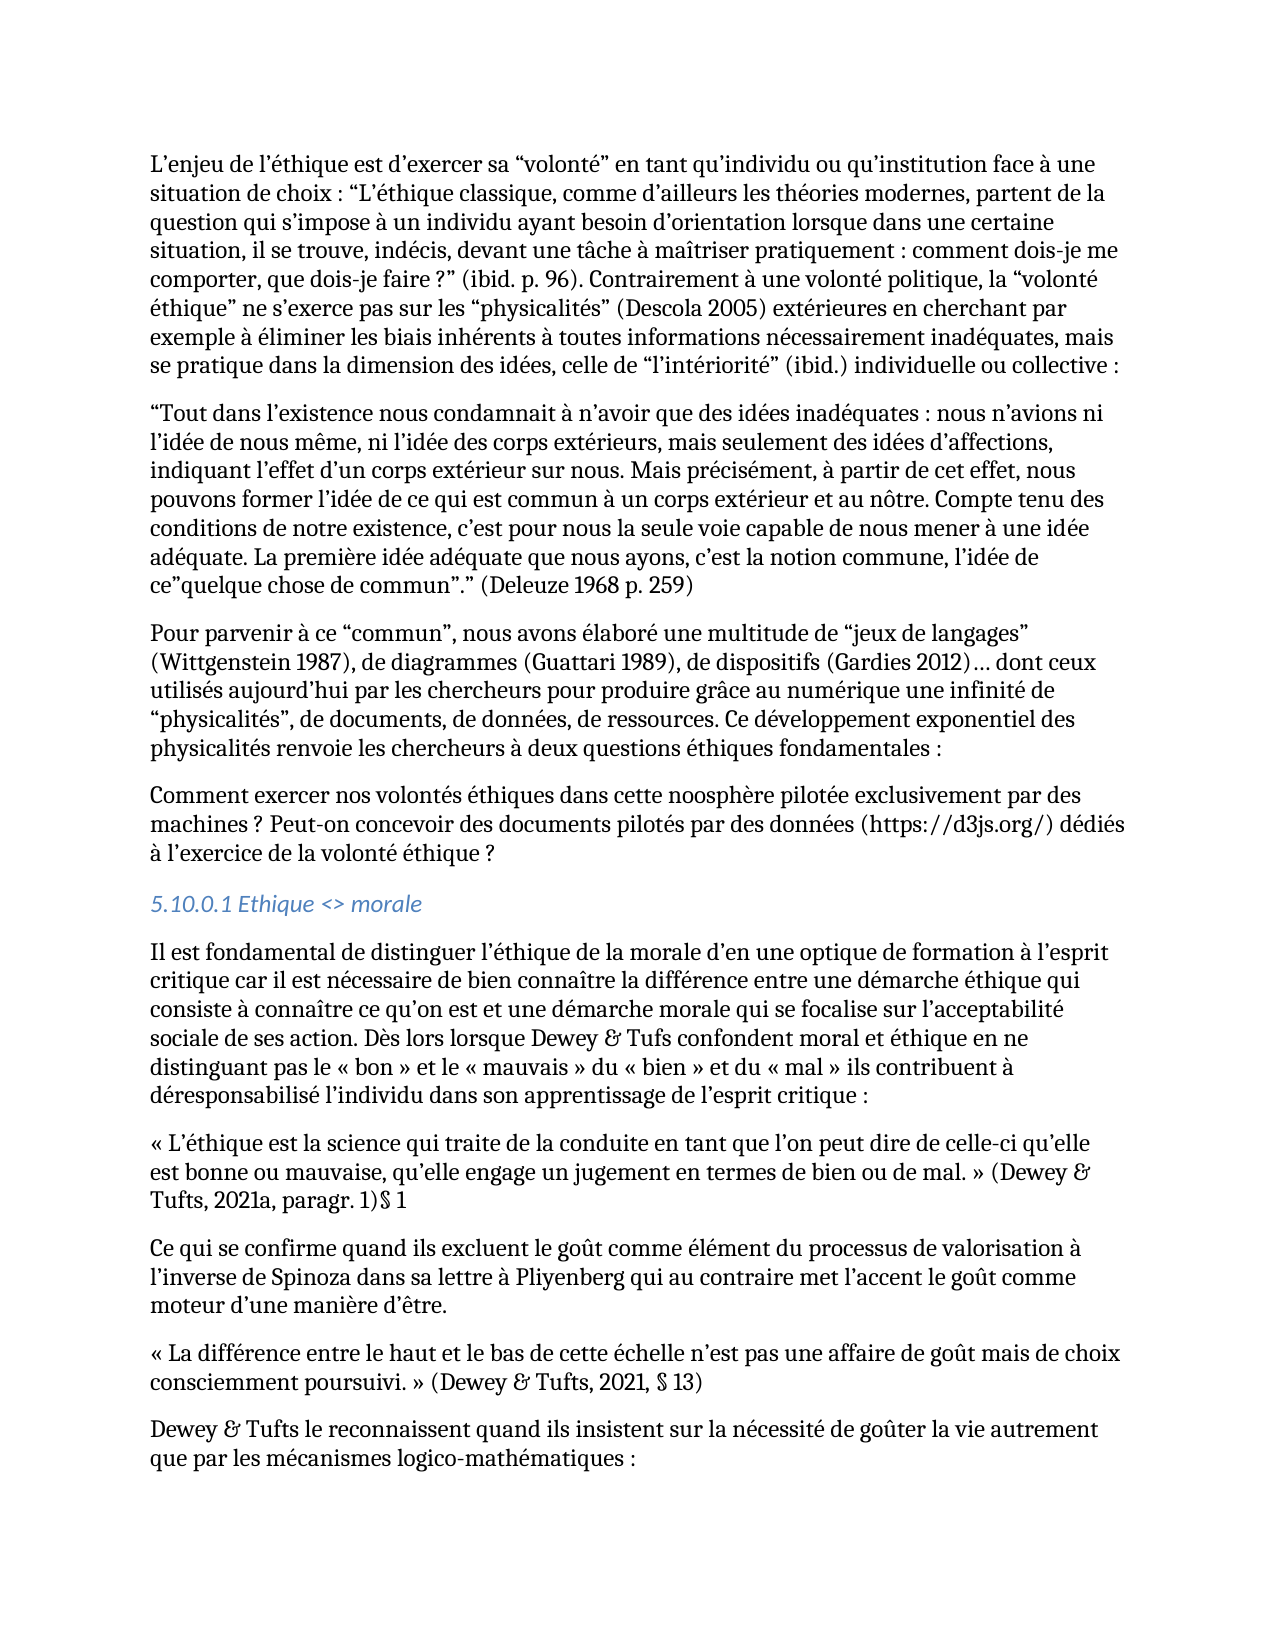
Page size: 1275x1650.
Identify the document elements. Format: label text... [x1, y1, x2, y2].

text Dewey & Tufts le reconnaissent quand ils insistent sur la nécessité de goûter la vie autrement que par les mécanismes logico-mathématiques : [150, 1415, 1125, 1473]
subtitle 5.10.0.1 Ethique <> morale [150, 888, 1125, 919]
text Il est fondamental de distinguer l’éthique de la morale d’en une optique de formation à l’esprit critique car il est nécessaire de bien connaître la différence entre une démarche éthique qui consiste à connaître ce qu’on est et une démarche morale qui se focalise sur l’acceptabilité sociale de ses action. Dès lors lorsque Dewey & Tufs confondent moral et éthique en ne distinguant pas le « bon » et le « mauvais » du « bien » et du « mal » ils contribuent à déresponsabilisé l’individu dans son apprentissage de l’esprit critique : [150, 938, 1125, 1110]
text « La différence entre le haut et le bas de cette échelle n’est pas une affaire de goût mais de choix consciemment poursuivi. » (Dewey & Tufts, 2021, § 13) [150, 1339, 1125, 1396]
text L’enjeu de l’éthique est d’exercer sa “volonté” en tant qu’individu ou qu’institution face à une situation de choix : “L’éthique classique, comme d’ailleurs les théories modernes, partent de la question qui s’impose à un individu ayant besoin d’orientation lorsque dans une certaine situation, il se trouve, indécis, devant une tâche à maîtriser pratiquement : comment dois-je me comporter, que dois-je faire ?” (ibid. p. 96). Contrairement à une volonté politique, la “volonté éthique” ne s’exerce pas sur les “physicalités” (Descola 2005) extérieures en cherchant par exemple à éliminer les biais inhérents à toutes informations nécessairement inadéquates, mais se pratique dans la dimension des idées, celle de “l’intériorité” (ibid.) individuelle ou collective : [150, 150, 1125, 380]
text Ce qui se confirme quand ils excluent le goût comme élément du processus de valorisation à l’inverse de Spinoza dans sa lettre à Pliyenberg qui au contraire met l’accent le goût comme moteur d’une manière d’être. [150, 1234, 1125, 1320]
text Pour parvenir à ce “commun”, nous avons élaboré une multitude de “jeux de langages” (Wittgenstein 1987), de diagrammes (Guattari 1989), de dispositifs (Gardies 2012)… dont ceux utilisés aujourd’hui par les chercheurs pour produire grâce au numérique une infinité de “physicalités”, de documents, de données, de ressources. Ce développement exponentiel des physicalités renvoie les chercheurs à deux questions éthiques fondamentales : [150, 619, 1125, 762]
text « L’éthique est la science qui traite de la conduite en tant que l’on peut dire de celle-ci qu’elle est bonne ou mauvaise, qu’elle engage un jugement en termes de bien ou de mal. » (Dewey & Tufts, 2021a, paragr. 1)§ 1 [150, 1129, 1125, 1215]
text “Tout dans l’existence nous condamnait à n’avoir que des idées inadéquates : nous n’avions ni l’idée de nous même, ni l’idée des corps extérieurs, mais seulement des idées d’affections, indiquant l’effet d’un corps extérieur sur nous. Mais précisément, à partir de cet effet, nous pouvons former l’idée de ce qui est commun à un corps extérieur et au nôtre. Compte tenu des conditions de notre existence, c’est pour nous la seule voie capable de nous mener à une idée adéquate. La première idée adéquate que nous ayons, c’est la notion commune, l’idée de ce”quelque chose de commun”.” (Deleuze 1968 p. 259) [150, 399, 1125, 600]
text Comment exercer nos volontés éthiques dans cette noosphère pilotée exclusivement par des machines ? Peut-on concevoir des documents pilotés par des données (https://d3js.org/) dédiés à l’exercice de la volonté éthique ? [150, 781, 1125, 867]
